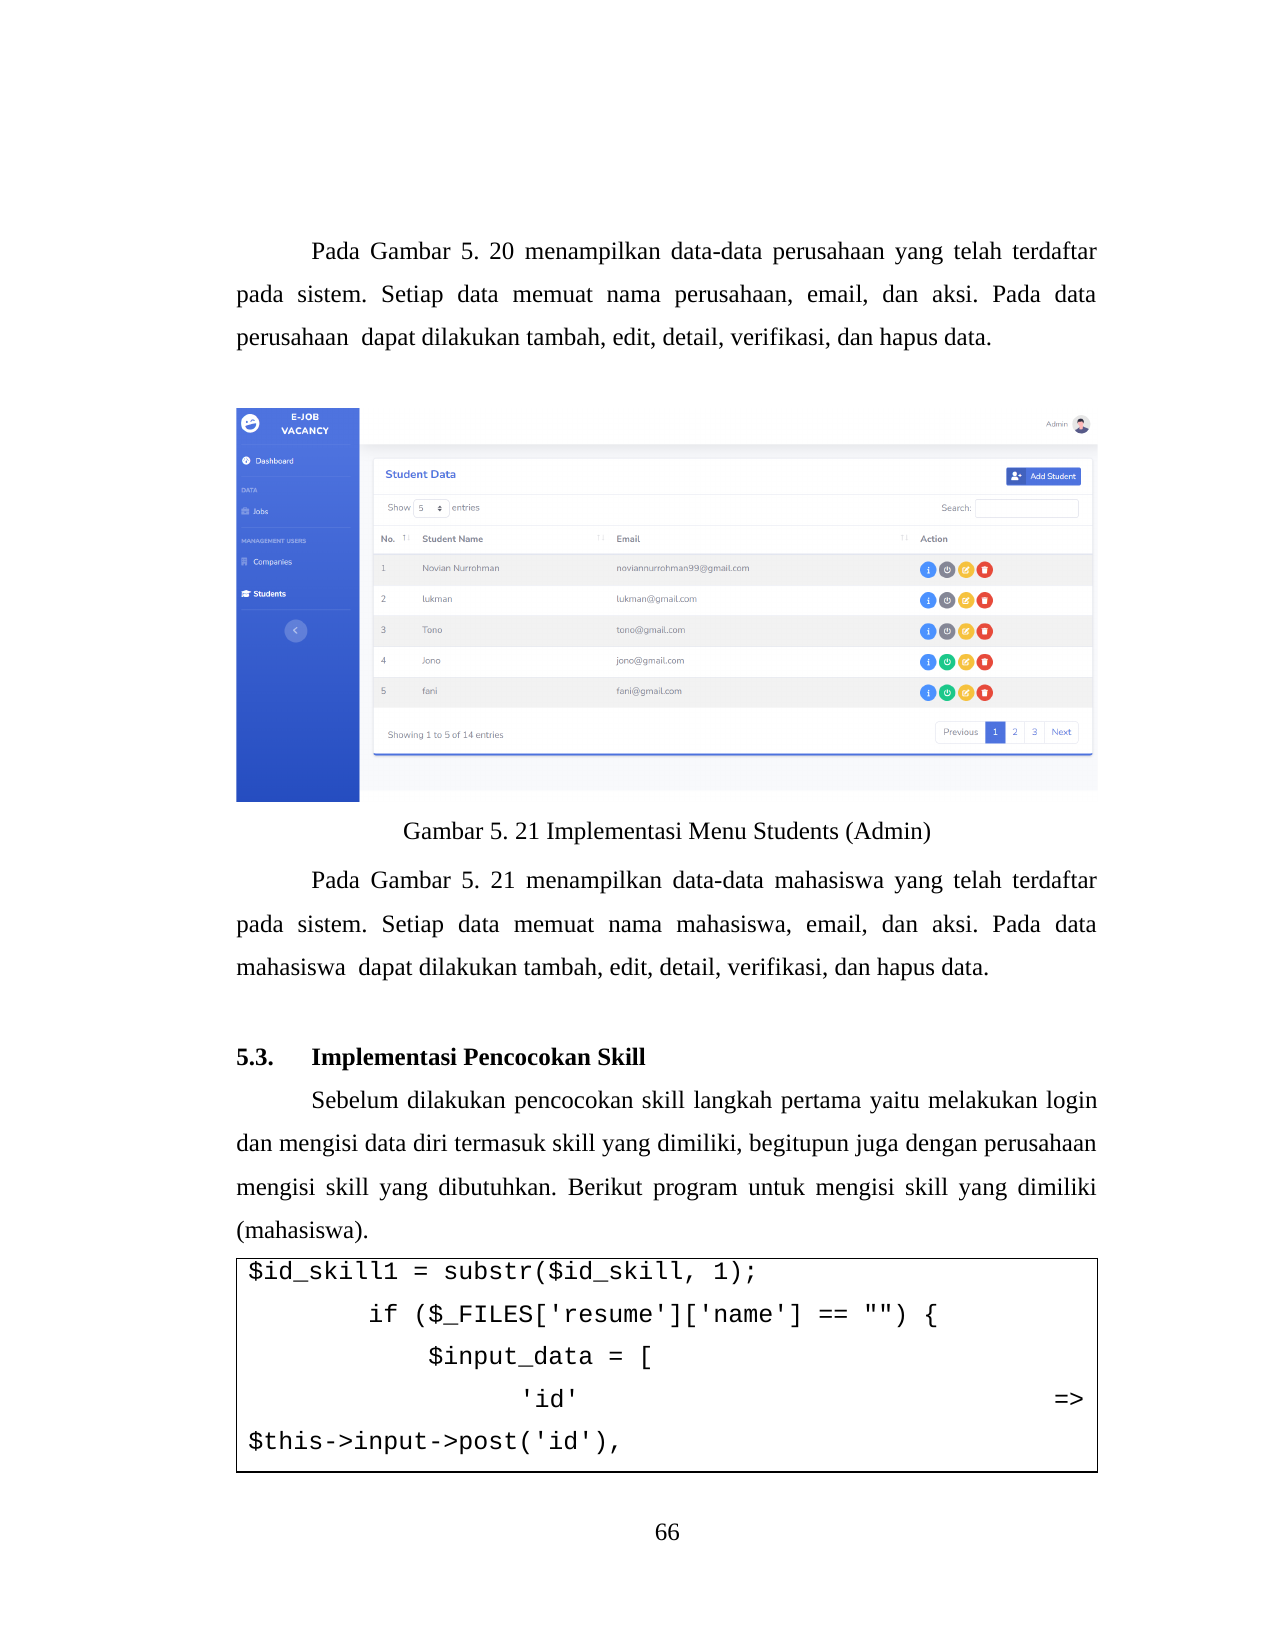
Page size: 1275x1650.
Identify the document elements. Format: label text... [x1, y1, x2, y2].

picture [236, 408, 1098, 802]
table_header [237, 1259, 1097, 1471]
text Gambar 5. 21 Implementasi Menu Students (Admin) [236, 816, 1098, 845]
text Sebelum dilakukan pencocokan skill langkah pertama yaitu melakukan login dan mengisi data diri termasuk skill yang dimiliki, begitupun juga dengan perusahaan mengisi skill yang dibutuhkan. Berikut program untuk mengisi skill yang dimiliki (mahasiswa). [236, 1085, 1098, 1243]
subtitle Implementasi Pencocokan Skill [236, 1042, 1098, 1071]
text Pada Gambar 5. 20 menampilkan data-data mahasiswa yang telah terdaftar pada sistem. Setiap data memuat nama mahasiswa, email, dan aksi. Pada data mahasiswa dapat dilakukan tambah, edit, detail, verifikasi, dan hapus data. [236, 866, 1098, 981]
text Pada Gambar 5. 19 menampilkan data-data perusahaan yang telah terdaftar pada sistem. Setiap data memuat nama perusahaan, email, dan aksi. Pada data perusahaan dapat dilakukan tambah, edit, detail, verifikasi, dan hapus data. [236, 236, 1098, 351]
